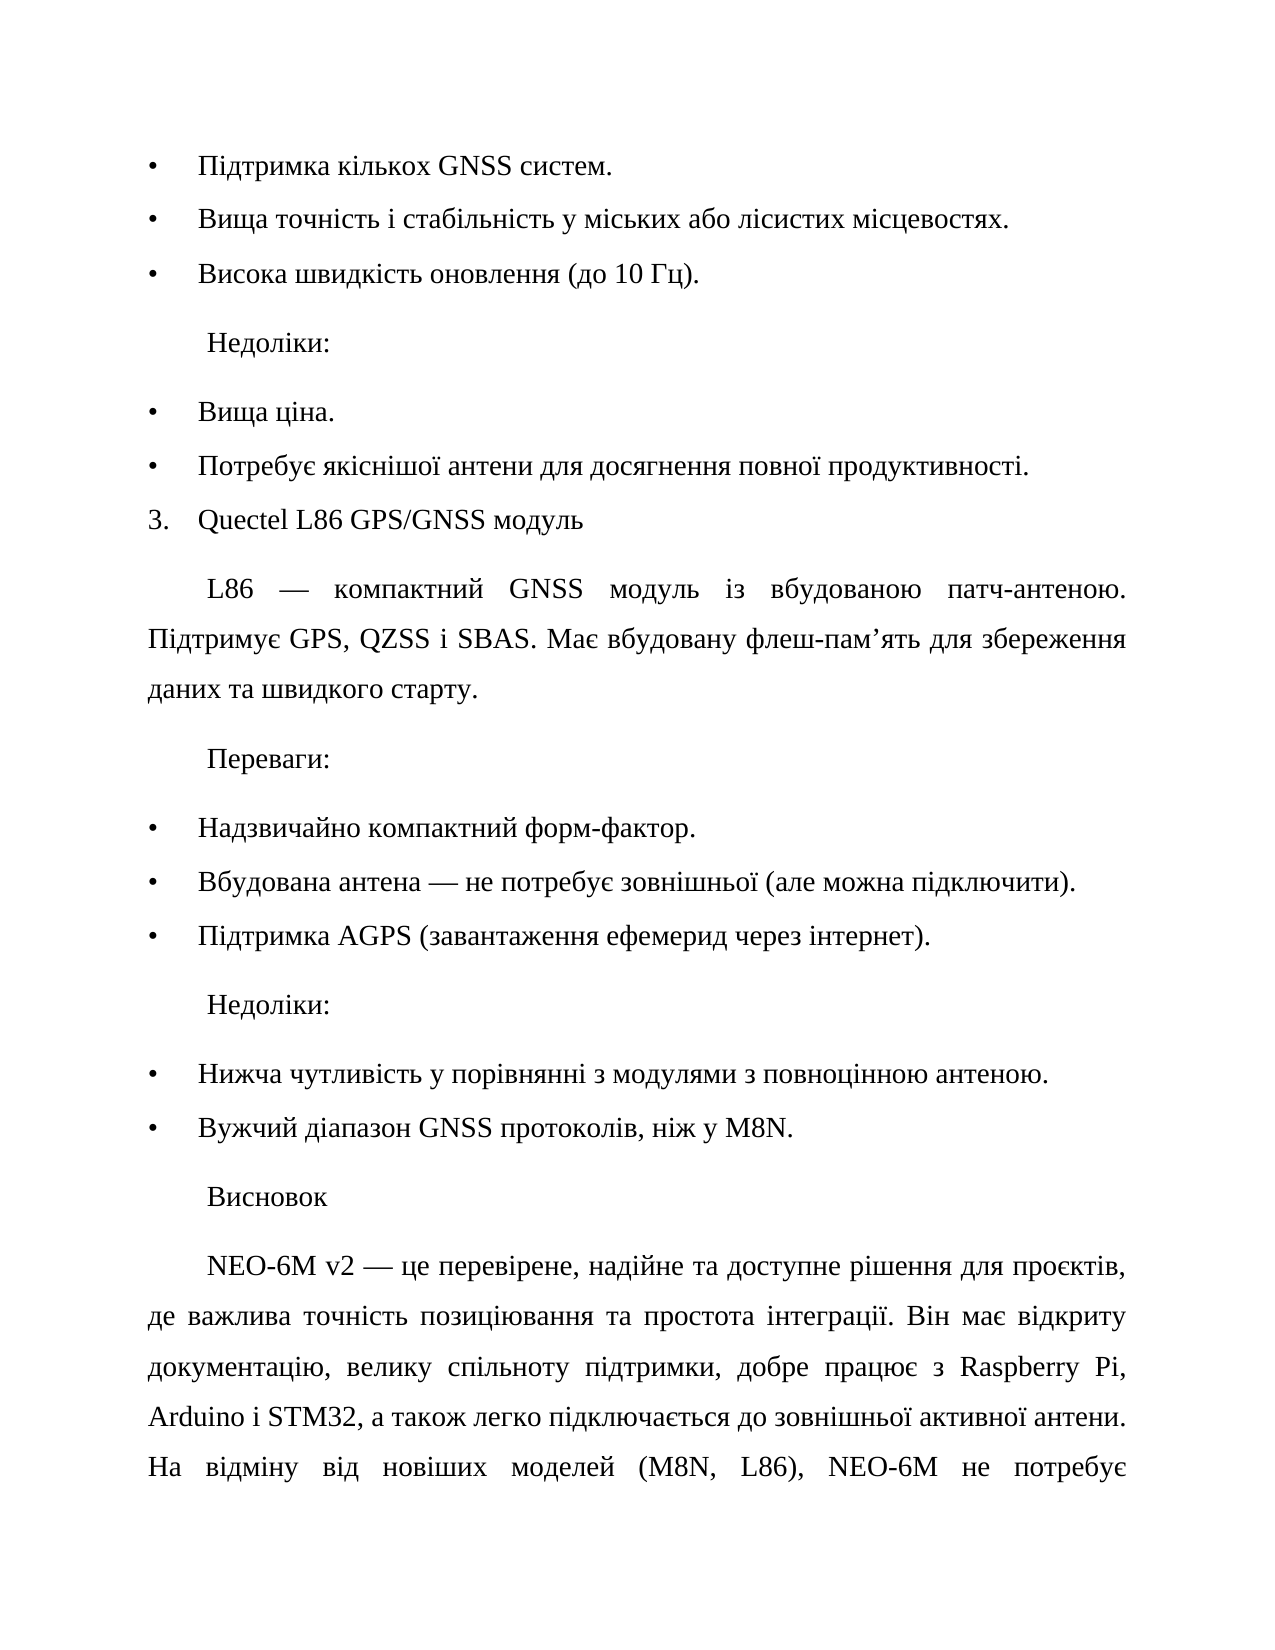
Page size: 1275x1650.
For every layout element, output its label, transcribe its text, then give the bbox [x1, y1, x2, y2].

list Нижча чутливість у порівнянні з модулями з повноцінною антеною. [148, 1056, 1127, 1089]
list Підтримка AGPS (завантаження ефемерид через інтернет). [148, 918, 1127, 951]
list Висока швидкість оновлення (до 10 Гц). [148, 256, 1127, 289]
list Потребує якіснішої антени для досягнення повної продуктивності. [148, 448, 1127, 481]
list Надзвичайно компактний форм-фактор. [148, 810, 1127, 843]
text L86 — компактний GNSS модуль із вбудованою патч-антеною. Підтримує GPS, QZSS і SBAS. Має вбудовану флеш-пам’ять для збереження даних та швидкого старту. [148, 571, 1127, 705]
text Висновок [148, 1179, 1127, 1213]
list Вища ціна. [148, 394, 1127, 427]
list Підтримка кількох GNSS систем. [148, 148, 1127, 181]
text Переваги: [148, 741, 1127, 774]
text Недоліки: [148, 987, 1127, 1021]
list Quectel L86 GPS/GNSS модуль [148, 502, 1127, 536]
list Вища точність і стабільність у міських або лісистих місцевостях. [148, 202, 1127, 235]
list Вбудована антена — не потребує зовнішньої (але можна підключити). [148, 864, 1127, 897]
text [148, 1248, 1127, 1483]
list Вужчий діапазон GNSS протоколів, ніж у M8N. [148, 1110, 1127, 1144]
text Недоліки: [148, 325, 1127, 358]
